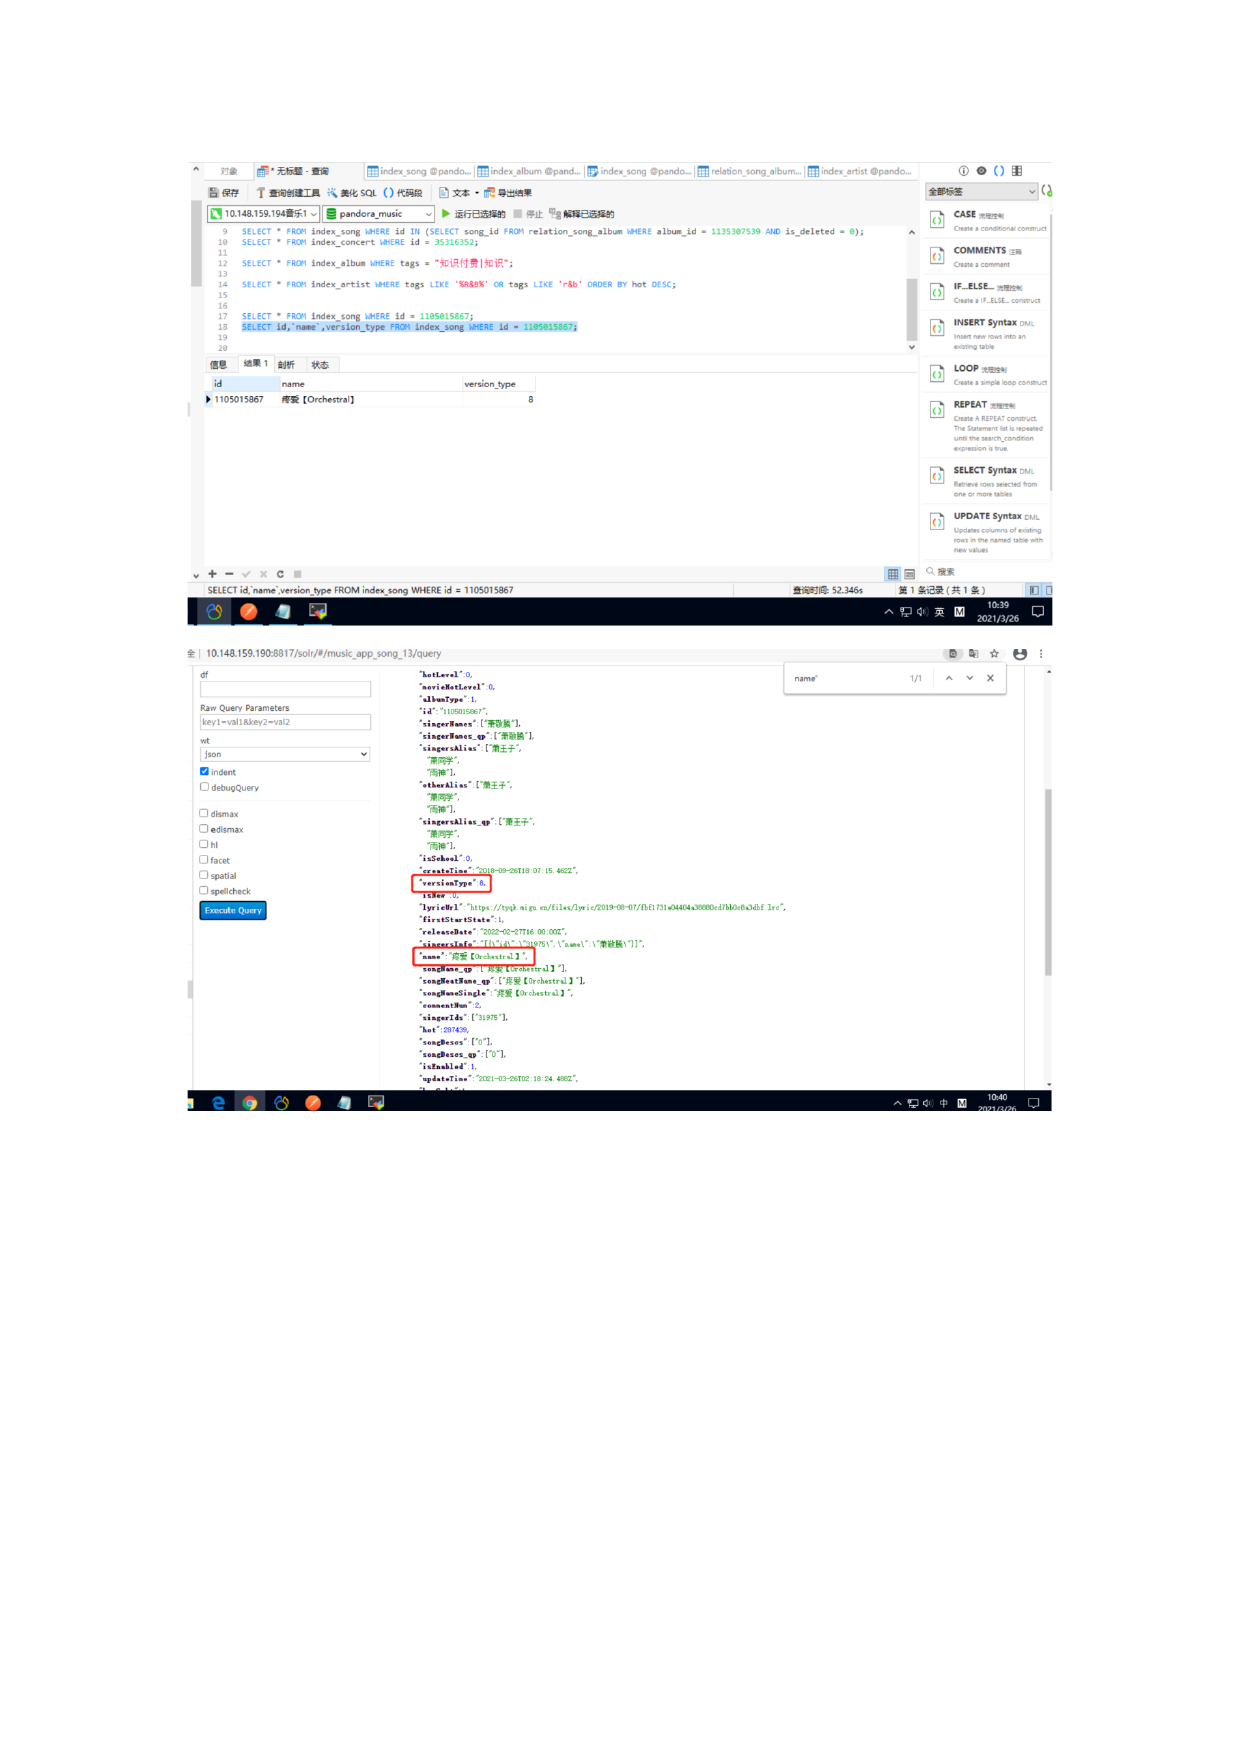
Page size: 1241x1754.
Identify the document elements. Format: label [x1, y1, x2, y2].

picture [187, 162, 1053, 627]
picture [187, 649, 1052, 1111]
